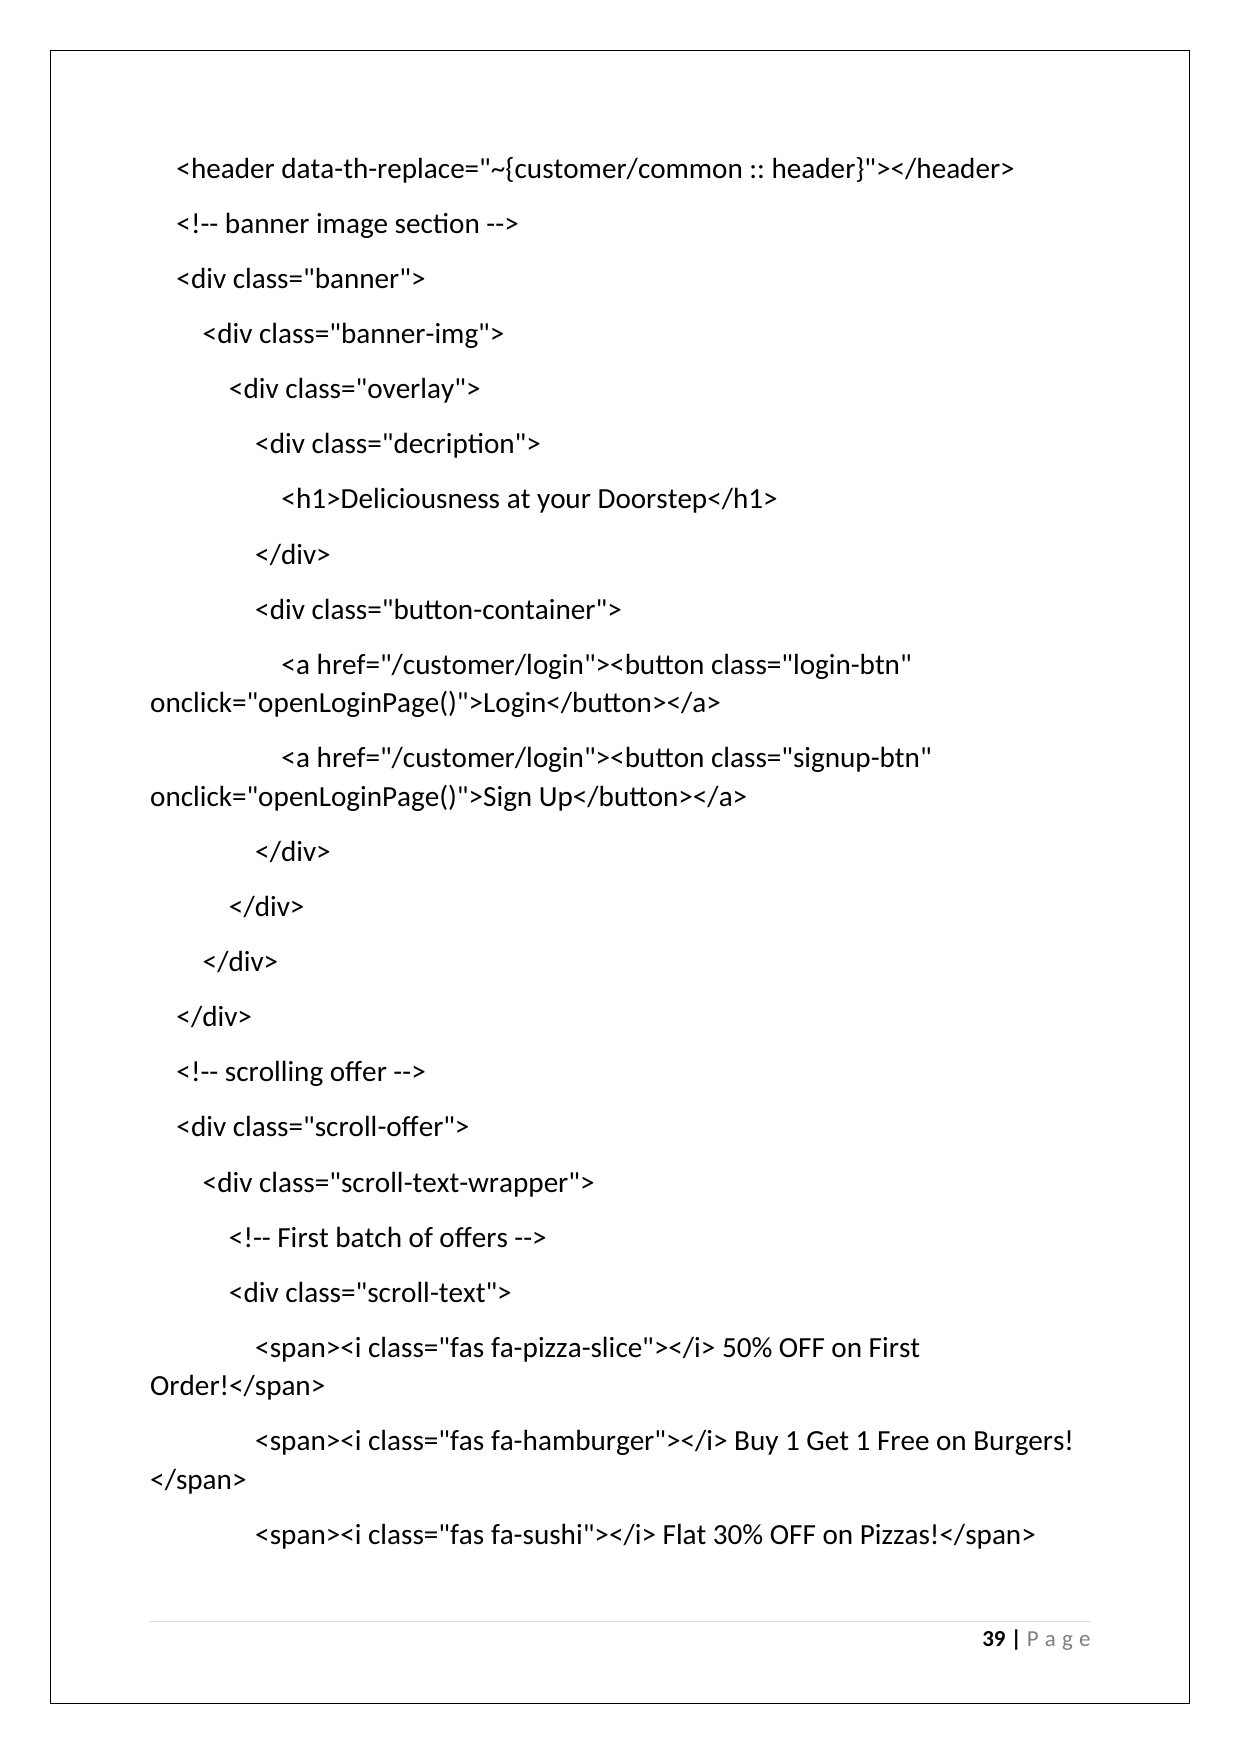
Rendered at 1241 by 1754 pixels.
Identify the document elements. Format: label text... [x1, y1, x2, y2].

text <div class="overlay"> [150, 370, 1090, 406]
text <div class="banner"> [150, 260, 1090, 296]
text <div class="button-container"> [150, 591, 1090, 626]
text </div> [150, 998, 1090, 1034]
text <!-- First batch of offers --> [150, 1219, 1090, 1254]
text <header data-th-replace="~{customer/common :: header}"></header> [150, 150, 1090, 186]
text <div class="decription"> [150, 426, 1090, 461]
text <a href="/customer/login"><button class="login-btn" onclick="openLoginPage()">Login</button></a> [150, 646, 1090, 720]
text <div class="scroll-text"> [150, 1274, 1090, 1309]
text <!-- scrolling offer --> [150, 1053, 1090, 1089]
text </div> [150, 833, 1090, 869]
text <div class="scroll-text-wrapper"> [150, 1164, 1090, 1199]
text <span><i class="fas fa-sushi"></i> Flat 30% OFF on Pizzas!</span> [150, 1516, 1090, 1552]
text <h1>Deliciousness at your Doorstep</h1> [150, 481, 1090, 516]
text <div class="banner-img"> [150, 315, 1090, 351]
text <span><i class="fas fa-pizza-slice"></i> 50% OFF on First Order!</span> [150, 1329, 1090, 1403]
text </div> [150, 888, 1090, 924]
text </div> [150, 943, 1090, 979]
text <a href="/customer/login"><button class="signup-btn" onclick="openLoginPage()">Sign Up</button></a> [150, 739, 1090, 813]
text <div class="scroll-offer"> [150, 1108, 1090, 1144]
text <span><i class="fas fa-hamburger"></i> Buy 1 Get 1 Free on Burgers!</span> [150, 1422, 1090, 1497]
text <!-- banner image section --> [150, 205, 1090, 241]
text </div> [150, 536, 1090, 571]
